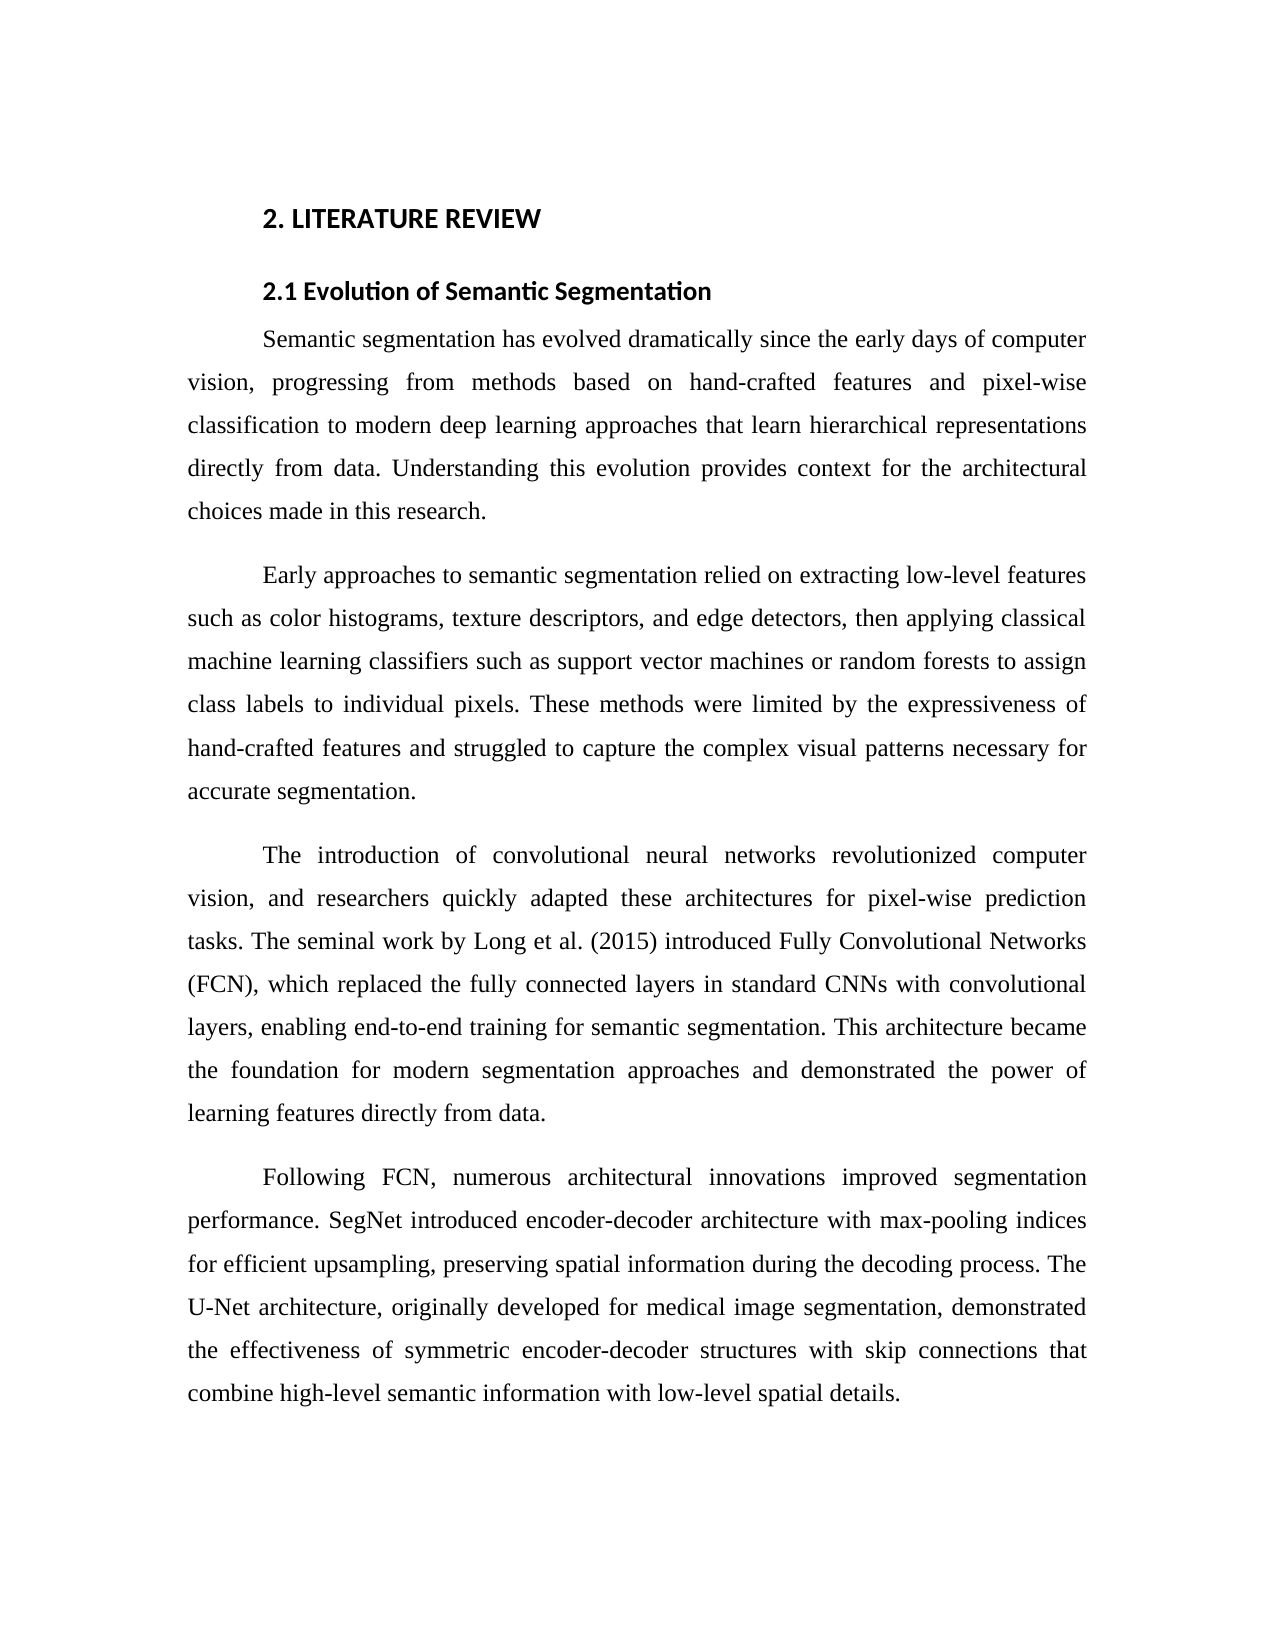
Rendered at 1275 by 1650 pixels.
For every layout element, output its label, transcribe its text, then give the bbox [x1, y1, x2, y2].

text The introduction of convolutional neural networks revolutionized computer vision, and researchers quickly adapted these architectures for pixel-wise prediction tasks. The seminal work by Long et al. (2015) introduced Fully Convolutional Networks (FCN), which replaced the fully connected layers in standard CNNs with convolutional layers, enabling end-to-end training for semantic segmentation. This architecture became the foundation for modern segmentation approaches and demonstrated the power of learning features directly from data. [187, 840, 1087, 1127]
text Semantic segmentation has evolved dramatically since the early days of computer vision, progressing from methods based on hand-crafted features and pixel-wise classification to modern deep learning approaches that learn hierarchical representations directly from data. Understanding this evolution provides context for the architectural choices made in this research. [187, 324, 1087, 525]
text Following FCN, numerous architectural innovations improved segmentation performance. SegNet introduced encoder-decoder architecture with max-pooling indices for efficient upsampling, preserving spatial information during the decoding process. The U-Net architecture, originally developed for medical image segmentation, demonstrated the effectiveness of symmetric encoder-decoder structures with skip connections that combine high-level semantic information with low-level spatial details. [187, 1162, 1087, 1407]
subtitle 2. LITERATURE REVIEW [187, 200, 1087, 236]
subtitle 2.1 Evolution of Semantic Segmentation [187, 274, 1087, 307]
text Early approaches to semantic segmentation relied on extracting low-level features such as color histograms, texture descriptors, and edge detectors, then applying classical machine learning classifiers such as support vector machines or random forests to assign class labels to individual pixels. These methods were limited by the expressiveness of hand-crafted features and struggled to capture the complex visual patterns necessary for accurate segmentation. [187, 560, 1087, 804]
